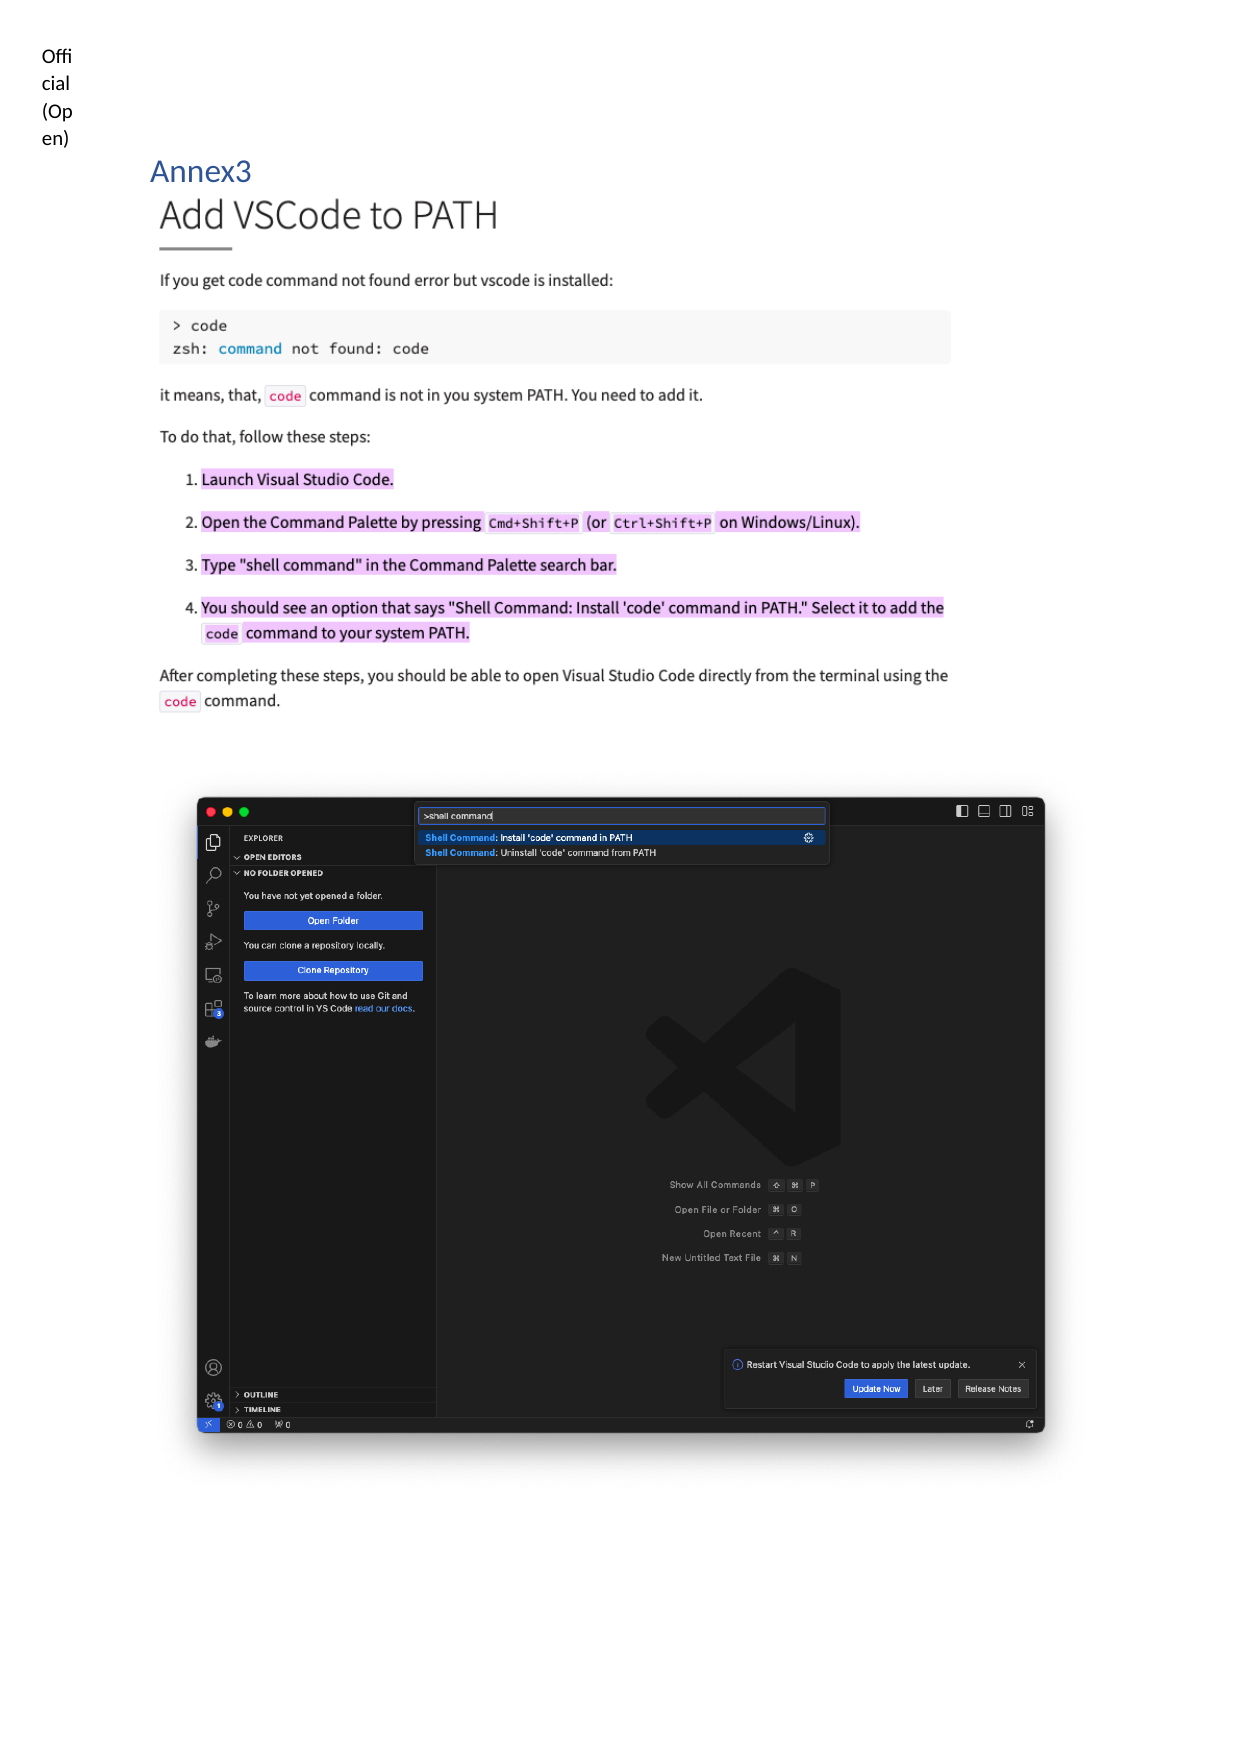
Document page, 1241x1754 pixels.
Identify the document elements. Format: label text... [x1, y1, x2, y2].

text Annex3 [150, 150, 1090, 191]
picture [150, 190, 978, 749]
picture [150, 765, 1091, 1494]
